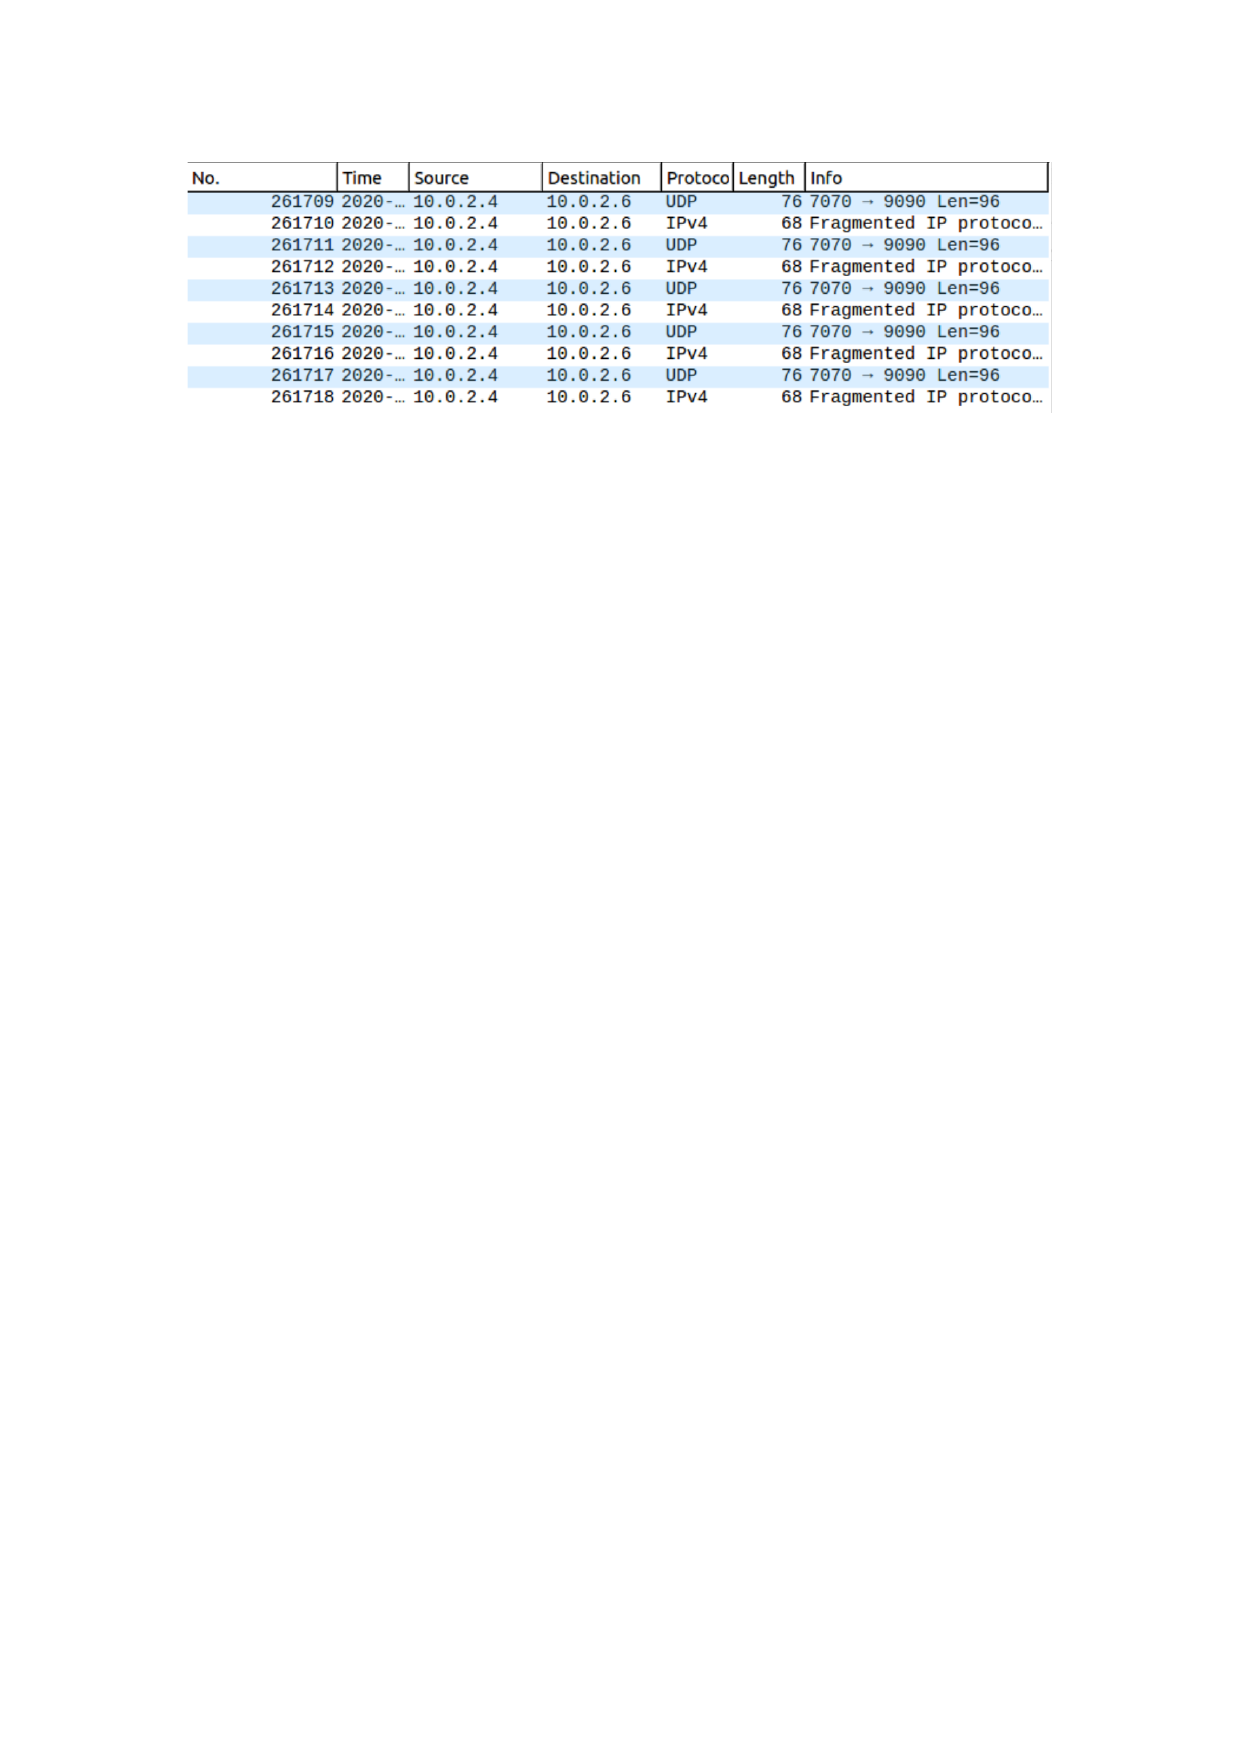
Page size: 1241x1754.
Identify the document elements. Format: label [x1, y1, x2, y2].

picture [187, 162, 1052, 413]
